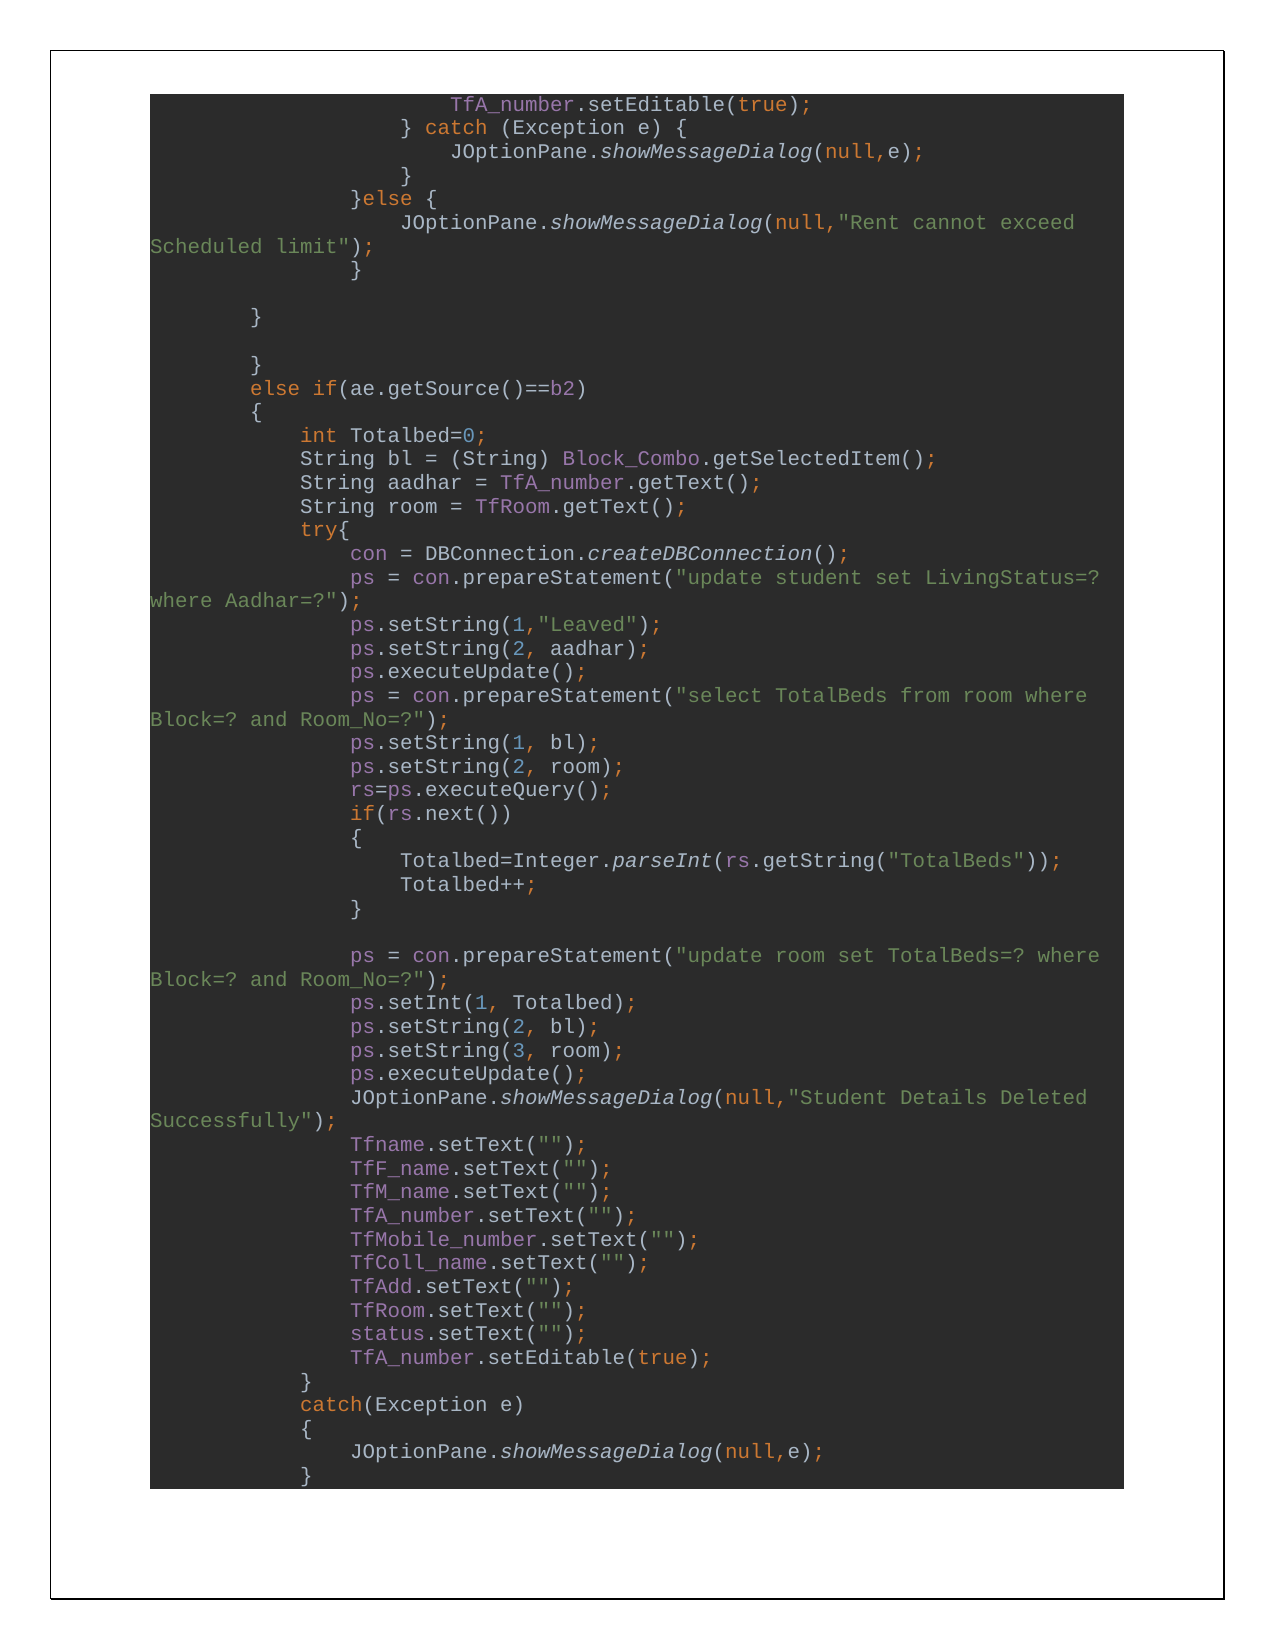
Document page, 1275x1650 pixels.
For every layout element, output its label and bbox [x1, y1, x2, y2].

text [150, 94, 1124, 1489]
